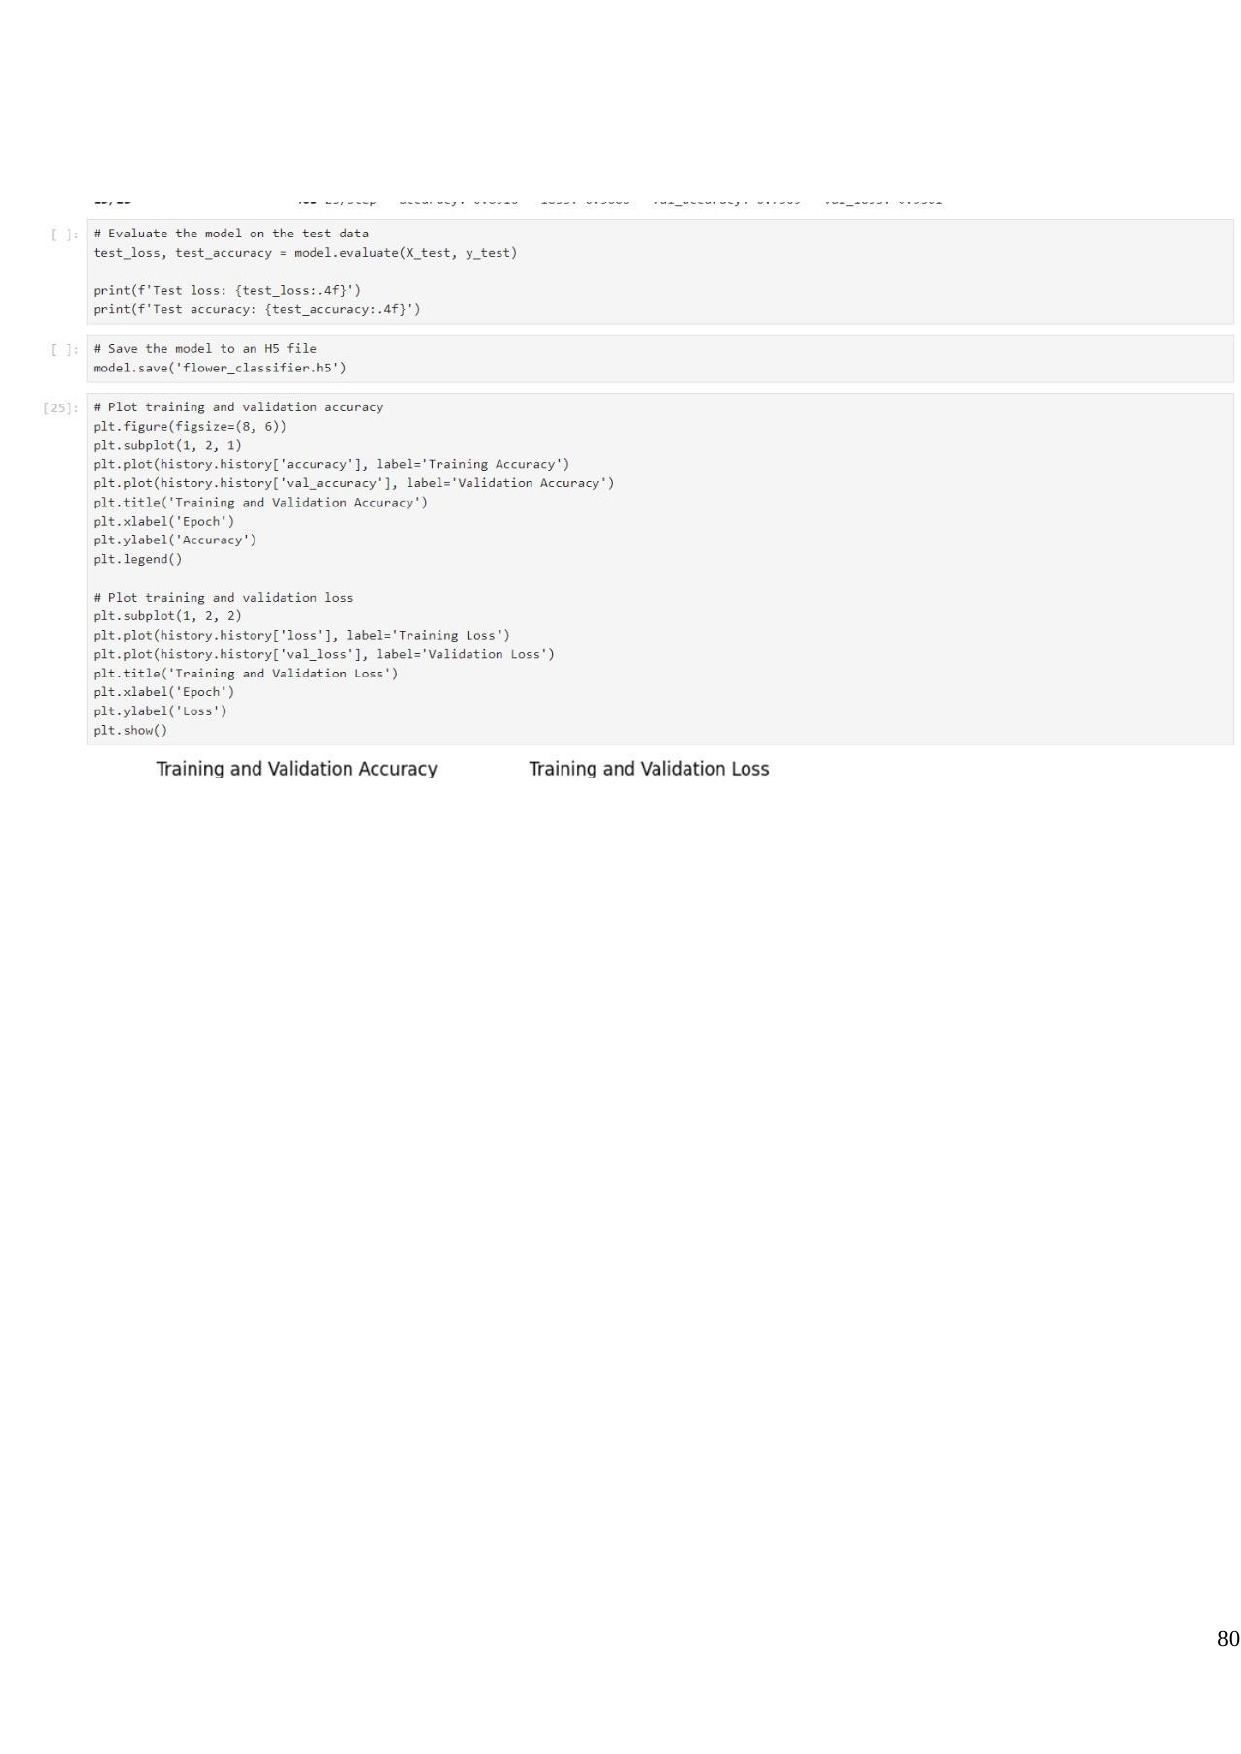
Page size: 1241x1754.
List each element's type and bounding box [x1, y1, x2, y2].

picture [39, 202, 1239, 778]
